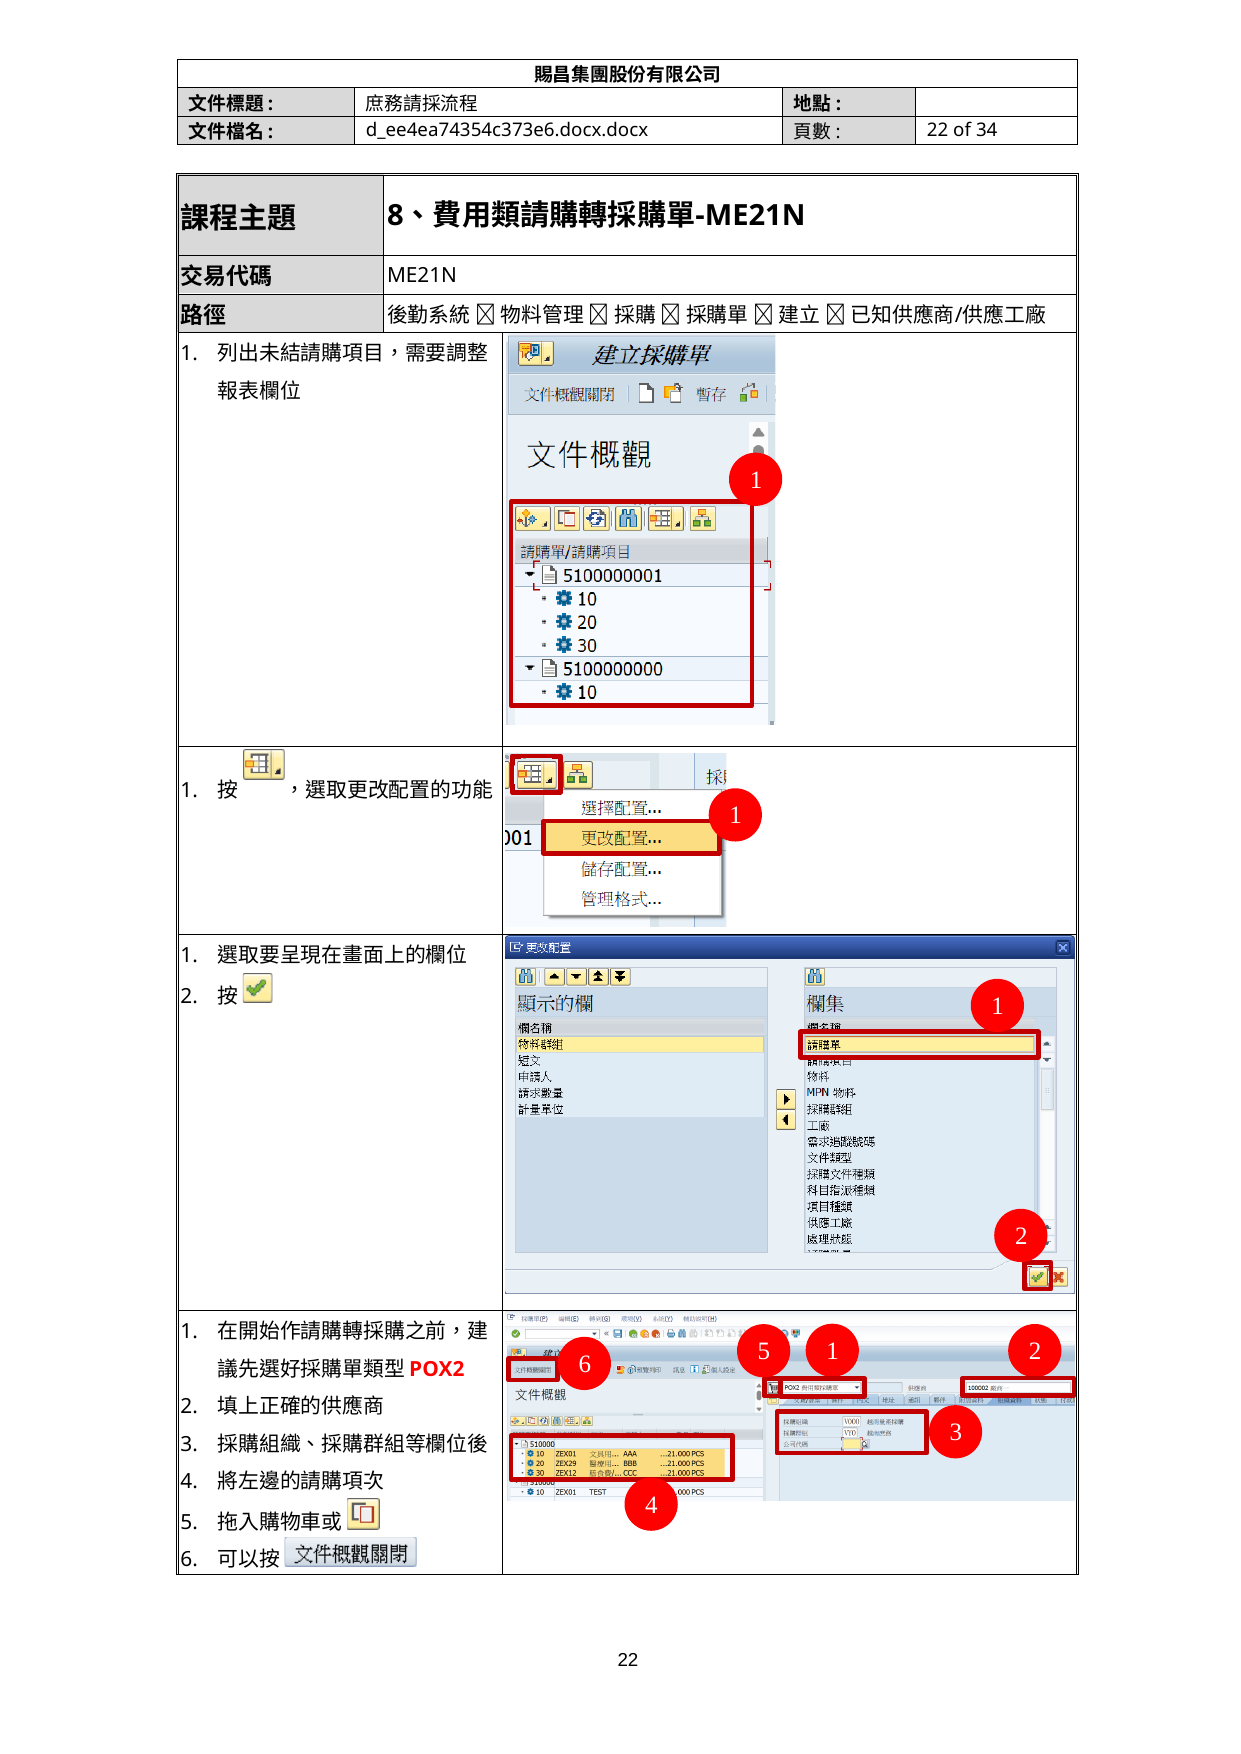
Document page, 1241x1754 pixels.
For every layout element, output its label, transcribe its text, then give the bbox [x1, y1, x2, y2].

picture [513, 1438, 730, 1477]
table_header 8、費用類請購轉採購單-ME21N [384, 176, 1076, 255]
table_cell 選取要呈現在畫面上的欄位 按 [179, 935, 502, 1310]
picture [505, 333, 776, 725]
picture [284, 1537, 417, 1567]
picture [505, 753, 727, 927]
table_cell [503, 935, 1076, 1310]
picture [242, 973, 273, 1003]
table_cell 列出未結請購項目，需要調整報表欄位 [179, 333, 502, 746]
table_cell 交易代碼 [179, 256, 383, 293]
table_cell [503, 1311, 1076, 1574]
picture [965, 1380, 1072, 1393]
picture [546, 823, 717, 851]
table_cell [503, 333, 1076, 746]
table_cell [503, 747, 1076, 934]
picture [505, 1311, 1075, 1501]
table_cell ME21N [384, 256, 1076, 293]
table_cell 按 ，選取更改配置的功能 [179, 747, 502, 934]
table_cell 在開始作請購轉採購之前，建議先選好採購單類型POX2 填上正確的供應商 採購組織、採購群組等欄位後 將左邊的請購項次 拖入購物車或 可以按 [179, 1311, 502, 1574]
picture [513, 504, 750, 703]
table_header 課程主題 [179, 176, 383, 255]
picture [347, 1498, 380, 1530]
table_cell 路徑 [179, 295, 383, 332]
table_cell 後勤系統 物料管理 採購 採購單 建立 已知供應商/供應工廠 [384, 295, 1076, 332]
picture [243, 749, 285, 780]
picture [505, 935, 1075, 1294]
